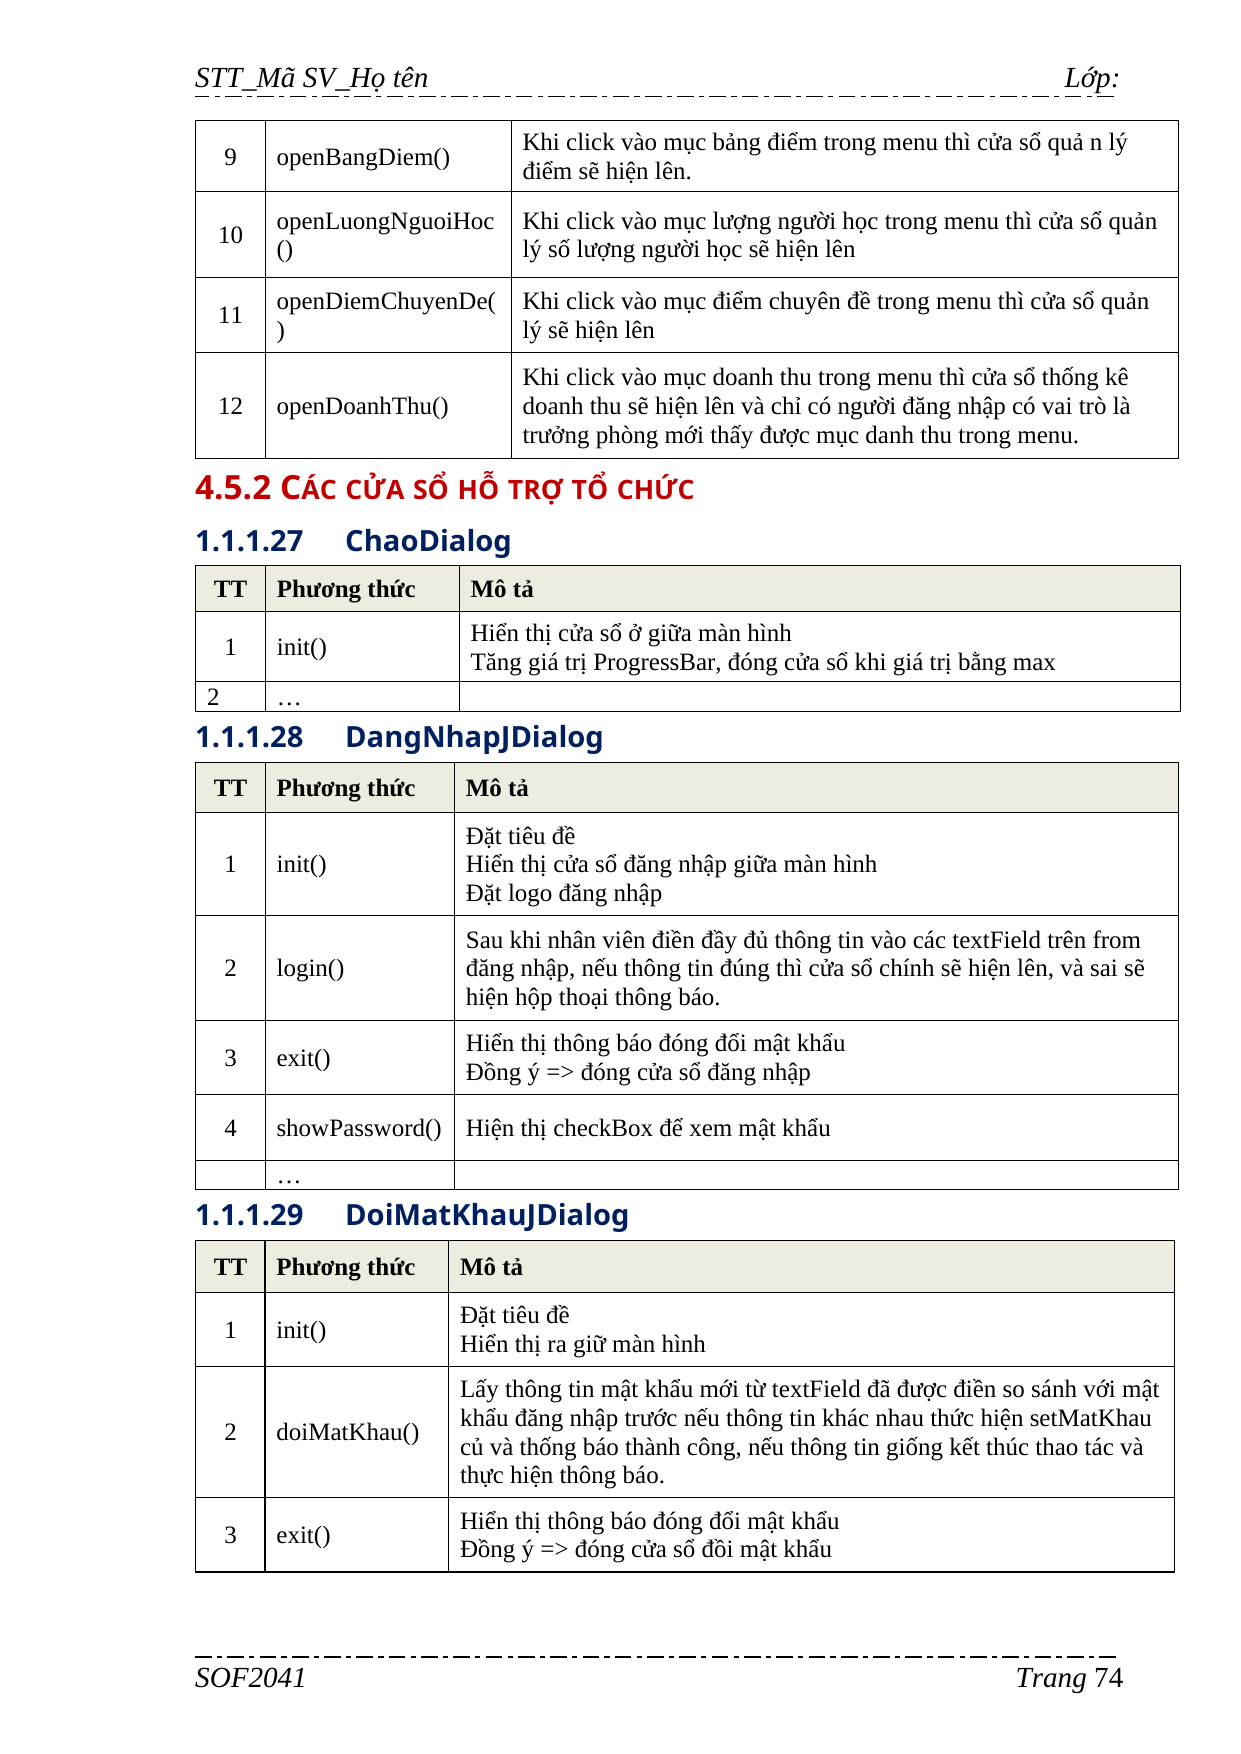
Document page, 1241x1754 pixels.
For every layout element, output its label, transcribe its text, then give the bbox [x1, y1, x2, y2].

table_cell init() [266, 813, 454, 915]
table_cell openBangDiem() [266, 121, 511, 191]
table_cell Hiện thị checkBox để xem mật khẩu [455, 1095, 1178, 1159]
table_cell showPassword() [266, 1095, 454, 1159]
table_header TT [196, 1241, 264, 1292]
table_cell 2 [196, 1367, 264, 1497]
table_cell Đặt tiêu đề Hiển thị cửa sổ đăng nhập giữa màn hình Đặt logo đăng nhập [455, 813, 1178, 915]
subtitle ChaoDialog [195, 520, 1120, 559]
table_cell init() [266, 1293, 448, 1366]
table_cell Sau khi nhân viên điền đầy đủ thông tin vào các textField trên from đăng nhập, nếu thông tin đúng thì cửa sổ chính sẽ hiện lên, và sai sẽ hiện hộp thoại thông báo. [455, 916, 1178, 1019]
table_cell openDiemChuyenDe() [266, 278, 511, 352]
table_cell [196, 1161, 265, 1189]
table_cell exit() [266, 1498, 448, 1571]
table_cell 3 [196, 1498, 264, 1571]
table_cell 12 [196, 353, 265, 458]
table_cell [460, 682, 1180, 711]
table_cell openDoanhThu() [266, 353, 511, 458]
table_cell 1 [196, 813, 265, 915]
table_cell Khi click vào mục bảng điểm trong menu thì cửa sổ quả n lý điểm sẽ hiện lên. [512, 121, 1178, 191]
table_cell 3 [196, 1021, 265, 1094]
table_cell Khi click vào mục điểm chuyên đề trong menu thì cửa sổ quản lý sẽ hiện lên [512, 278, 1178, 352]
table_header Phương thức [266, 763, 454, 812]
table_cell [455, 1161, 1178, 1189]
table_cell 1 [196, 612, 265, 681]
table_cell Đặt tiêu đề Hiển thị ra giữ màn hình [449, 1293, 1174, 1366]
table_cell init() [266, 612, 459, 681]
table_header Phương thức [266, 1241, 448, 1292]
table_cell 1 [196, 1293, 264, 1366]
subtitle DoiMatKhauJDialog [195, 1194, 1120, 1234]
table_cell Khi click vào mục doanh thu trong menu thì cửa sổ thống kê doanh thu sẽ hiện lên và chỉ có người đăng nhập có vai trò là trưởng phòng mới thấy được mục danh thu trong menu. [512, 353, 1178, 458]
table_cell 4 [196, 1095, 265, 1159]
table_cell 2 [196, 916, 265, 1019]
table_cell Hiển thị thông báo đóng đổi mật khẩu Đồng ý => đóng cửa sổ đăng nhập [455, 1021, 1178, 1094]
table_header TT [196, 566, 265, 611]
table_cell exit() [266, 1021, 454, 1094]
table_cell 10 [196, 192, 265, 277]
table_cell Khi click vào mục lượng người học trong menu thì cửa sổ quản lý số lượng người học sẽ hiện lên [512, 192, 1178, 277]
table_cell Lấy thông tin mật khẩu mới từ textField đã được điền so sánh với mật khẩu đăng nhập trước nếu thông tin khác nhau thức hiện setMatKhau củ và thống báo thành công, nếu thông tin giống kết thúc thao tác và thực hiện thông báo. [449, 1367, 1174, 1497]
table_cell … [266, 1161, 454, 1189]
table_header Mô tả [460, 566, 1180, 611]
table_cell openLuongNguoiHoc() [266, 192, 511, 277]
table_cell doiMatKhau() [266, 1367, 448, 1497]
table_cell login() [266, 916, 454, 1019]
table_cell Hiển thị cửa sổ ở giữa màn hình Tăng giá trị ProgressBar, đóng cửa sổ khi giá trị bằng max [460, 612, 1180, 681]
table_header Phương thức [266, 566, 459, 611]
table_header Mô tả [449, 1241, 1174, 1292]
subtitle DangNhapJDialog [195, 716, 1120, 756]
table_cell Hiển thị thông báo đóng đổi mật khẩu Đồng ý => đóng cửa sổ đồi mật khẩu [449, 1498, 1174, 1571]
table_header Mô tả [455, 763, 1178, 812]
table_header TT [196, 763, 265, 812]
table_cell … [266, 682, 459, 711]
table_cell 11 [196, 278, 265, 352]
subtitle 4.5.2 Các cửa sổ hỗ trợ tổ chức [195, 463, 1120, 509]
table_cell 9 [196, 121, 265, 191]
table_cell 2 [196, 682, 265, 711]
